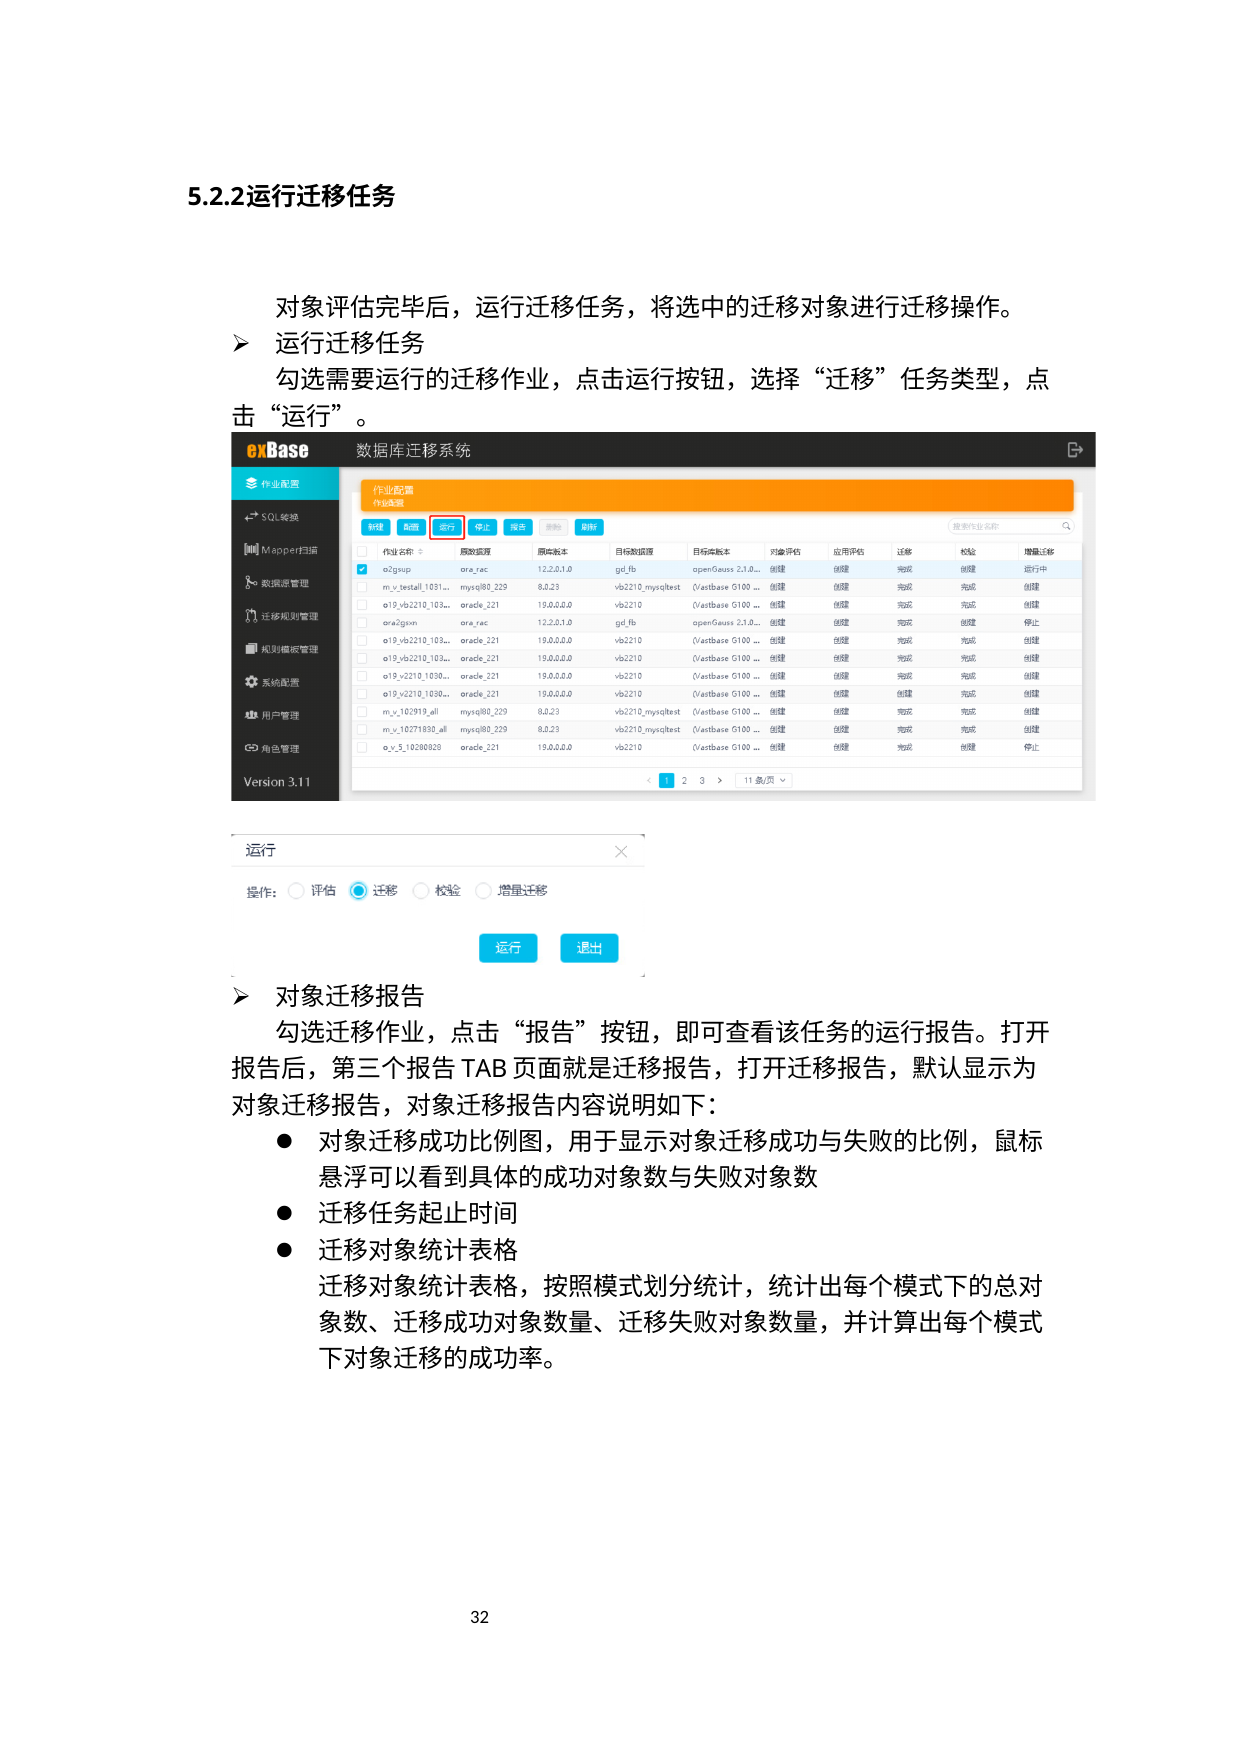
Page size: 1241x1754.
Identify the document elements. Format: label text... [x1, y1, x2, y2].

subtitle 运行迁移任务 [187, 162, 1031, 227]
list 迁移对象统计表格 [275, 1230, 1053, 1266]
text 勾选迁移作业，点击“报告”按钮，即可查看该任务的运行报告。打开报告后，第三个报告TAB页面就是迁移报告，打开迁移报告，默认显示为对象迁移报告，对象迁移报告内容说明如下： [231, 1013, 1053, 1121]
list 对象迁移成功比例图，用于显示对象迁移成功与失败的比例，鼠标悬浮可以看到具体的成功对象数与失败对象数 [275, 1121, 1053, 1194]
list 对象迁移报告 [231, 976, 1053, 1013]
list 迁移任务起止时间 [275, 1194, 1053, 1230]
picture [231, 834, 645, 977]
picture [231, 432, 1096, 801]
text 勾选需要运行的迁移作业，点击运行按钮，选择“迁移”任务类型，点击“运行”。 [231, 360, 1053, 432]
text 对象评估完毕后，运行迁移任务，将选中的迁移对象进行迁移操作。 [231, 287, 1053, 324]
text 迁移对象统计表格，按照模式划分统计，统计出每个模式下的总对象数、迁移成功对象数量、迁移失败对象数量，并计算出每个模式下对象迁移的成功率。 [319, 1266, 1053, 1375]
list 运行迁移任务 [231, 324, 1053, 360]
